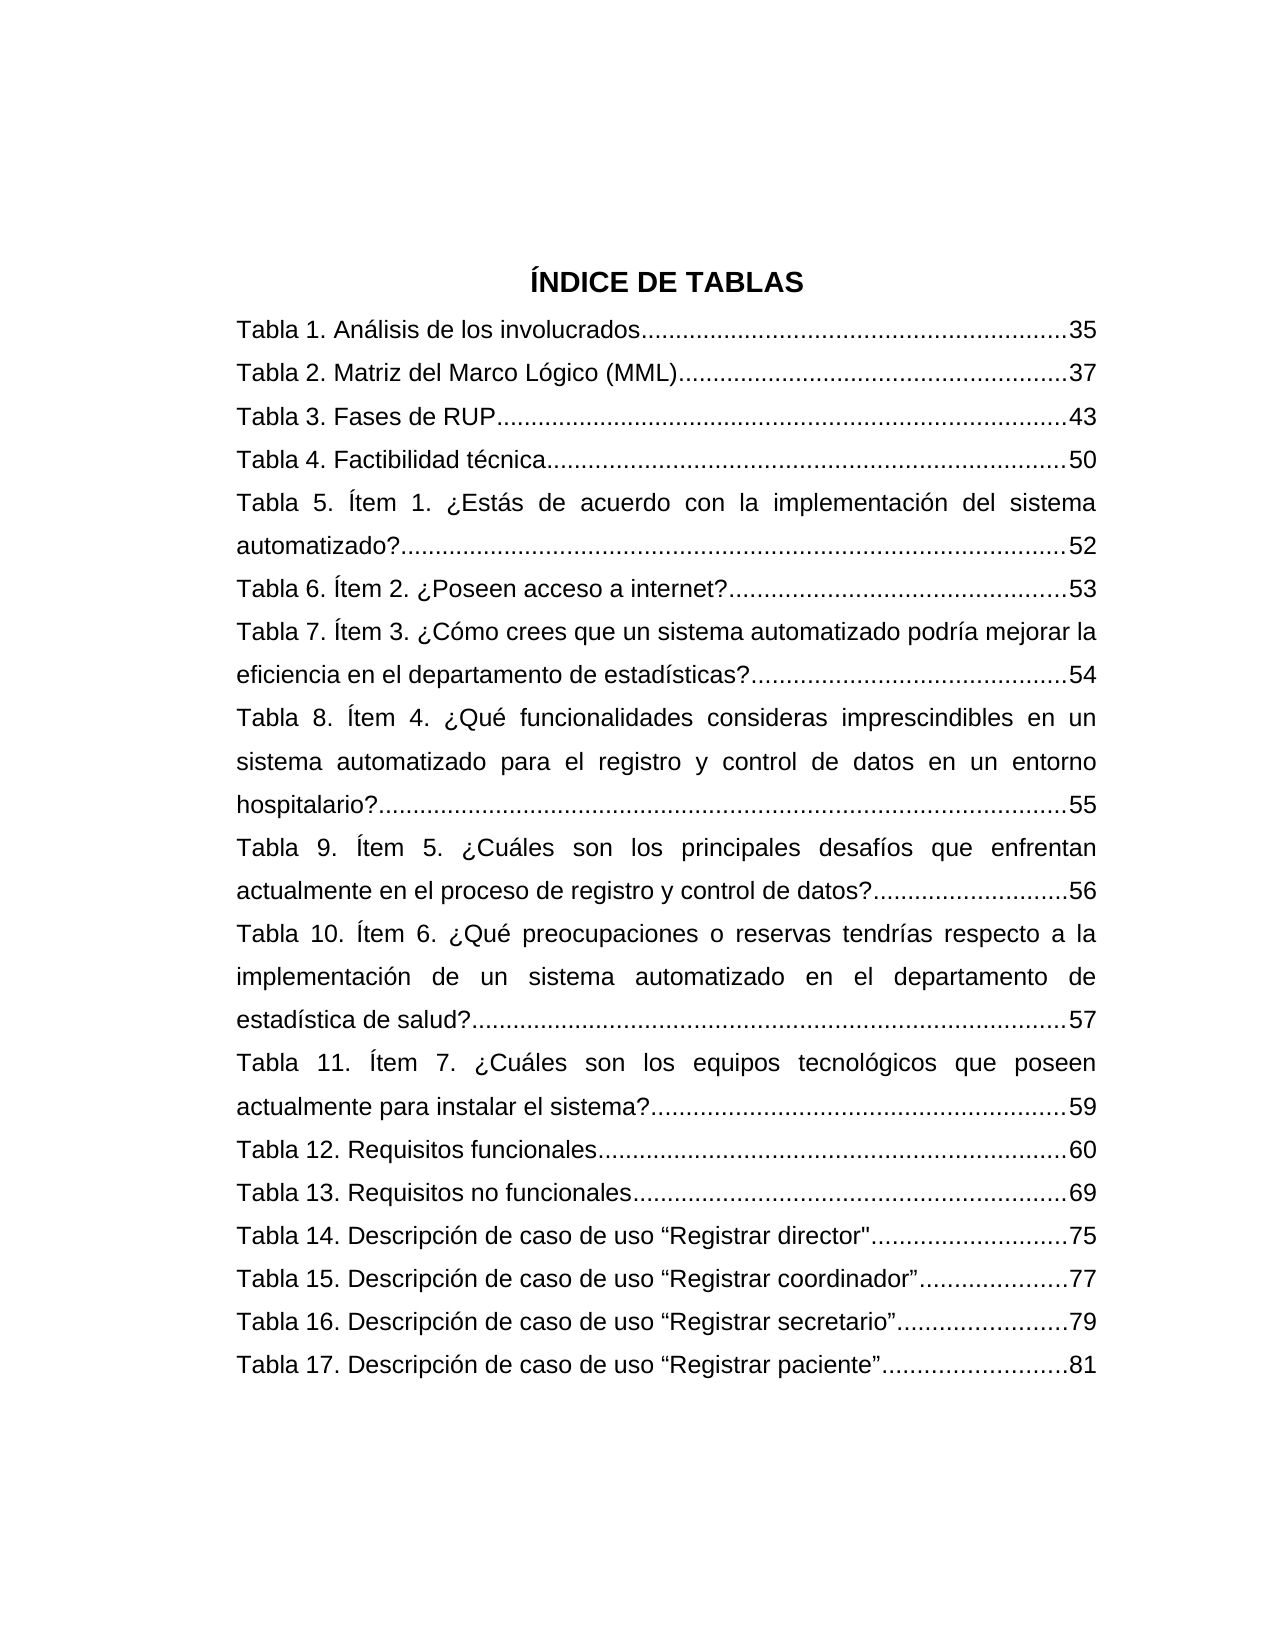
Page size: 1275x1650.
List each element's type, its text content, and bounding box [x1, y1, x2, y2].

text Tabla 12. Requisitos funcionales 60 [236, 1135, 1098, 1163]
text Tabla 1. Análisis de los involucrados 35 [236, 315, 1098, 344]
text Tabla 10. Ítem 6. ¿Qué preocupaciones o reservas tendrías respecto a la implementación de un sistema automatizado en el departamento de estadística de salud? 57 [236, 919, 1098, 1034]
text Tabla 17. Descripción de caso de uso “Registrar paciente” 81 [236, 1350, 1098, 1379]
text Tabla 11. Ítem 7. ¿Cuáles son los equipos tecnológicos que poseen actualmente para instalar el sistema? 59 [236, 1048, 1098, 1120]
text Tabla 3. Fases de RUP 43 [236, 402, 1098, 430]
text Tabla 13. Requisitos no funcionales 69 [236, 1178, 1098, 1207]
text Tabla 15. Descripción de caso de uso “Registrar coordinador” 77 [236, 1264, 1098, 1293]
text Tabla 7. Ítem 3. ¿Cómo crees que un sistema automatizado podría mejorar la eficiencia en el departamento de estadísticas? 54 [236, 617, 1098, 689]
text Tabla 5. Ítem 1. ¿Estás de acuerdo con la implementación del sistema automatizado? 52 [236, 488, 1098, 560]
text Tabla 2. Matriz del Marco Lógico (MML) 37 [236, 358, 1098, 387]
text Tabla 8. Ítem 4. ¿Qué funcionalidades consideras imprescindibles en un sistema automatizado para el registro y control de datos en un entorno hospitalario? 55 [236, 703, 1098, 818]
text Tabla 6. Ítem 2. ¿Poseen acceso a internet? 53 [236, 574, 1098, 603]
text Tabla 14. Descripción de caso de uso “Registrar director" 75 [236, 1221, 1098, 1250]
subtitle ÍNDICE DE TABLAS [236, 265, 1098, 298]
text Tabla 9. Ítem 5. ¿Cuáles son los principales desafíos que enfrentan actualmente en el proceso de registro y control de datos? 56 [236, 833, 1098, 905]
text Tabla 16. Descripción de caso de uso “Registrar secretario” 79 [236, 1307, 1098, 1336]
text Tabla 4. Factibilidad técnica 50 [236, 445, 1098, 473]
